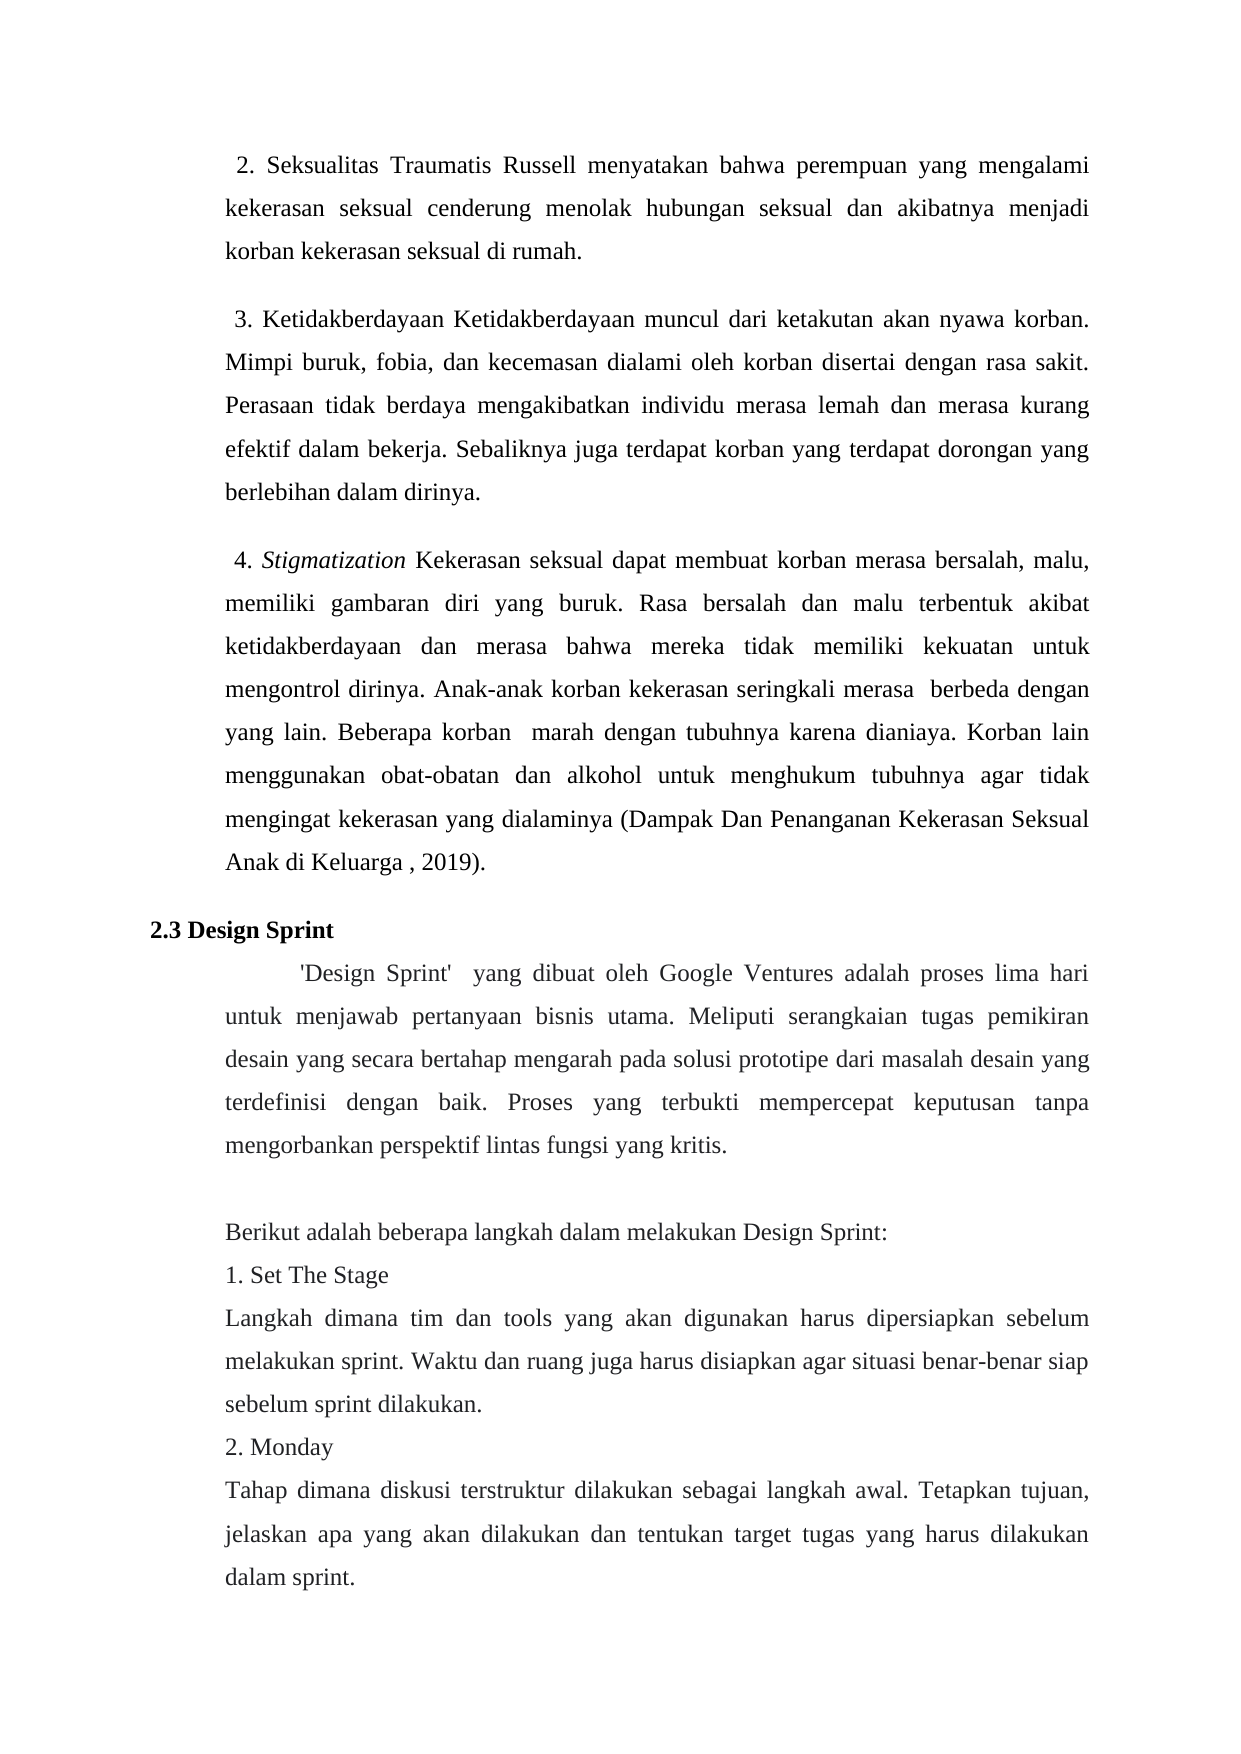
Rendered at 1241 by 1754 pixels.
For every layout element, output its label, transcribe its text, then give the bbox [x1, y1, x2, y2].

text 4. Stigmatization Kekerasan seksual dapat membuat korban merasa bersalah, malu, memiliki gambaran diri yang buruk. Rasa bersalah dan malu terbentuk akibat ketidakberdayaan dan merasa bahwa mereka tidak memiliki kekuatan untuk mengontrol dirinya. Anak-anak korban kekerasan seringkali merasa berbeda dengan yang lain. Beberapa korban marah dengan tubuhnya karena dianiaya. Korban lain menggunakan obat-obatan dan alkohol untuk menghukum tubuhnya agar tidak mengingat kekerasan yang dialaminya (Dampak Dan Penanganan Kekerasan Seksual Anak di Keluarga , 2019). [225, 545, 1090, 876]
text Tahap dimana diskusi terstruktur dilakukan sebagai langkah awal. Tetapkan tujuan, jelaskan apa yang akan dilakukan dan tentukan target tugas yang harus dilakukan dalam sprint. [225, 1476, 1090, 1591]
text 1. Set The Stage [225, 1260, 1090, 1289]
text 3. Ketidakberdayaan Ketidakberdayaan muncul dari ketakutan akan nyawa korban. Mimpi buruk, fobia, dan kecemasan dialami oleh korban disertai dengan rasa sakit. Perasaan tidak berdaya mengakibatkan individu merasa lemah dan merasa kurang efektif dalam bekerja. Sebaliknya juga terdapat korban yang terdapat dorongan yang berlebihan dalam dirinya. [225, 304, 1090, 506]
text 'Design Sprint' yang dibuat oleh Google Ventures adalah proses lima hari untuk menjawab pertanyaan bisnis utama. Meliputi serangkaian tugas pemikiran desain yang secara bertahap mengarah pada solusi prototipe dari masalah desain yang terdefinisi dengan baik. Proses yang terbukti mempercepat keputusan tanpa mengorbankan perspektif lintas fungsi yang kritis. [225, 958, 1090, 1159]
text 2. Monday [225, 1432, 1090, 1461]
text 2. Seksualitas Traumatis Russell menyatakan bahwa perempuan yang mengalami kekerasan seksual cenderung menolak hubungan seksual dan akibatnya menjadi korban kekerasan seksual di rumah. [225, 150, 1090, 265]
text Langkah dimana tim dan tools yang akan digunakan harus dipersiapkan sebelum melakukan sprint. Waktu dan ruang juga harus disiapkan agar situasi benar-benar siap sebelum sprint dilakukan. [225, 1303, 1090, 1418]
text Berikut adalah beberapa langkah dalam melakukan Design Sprint: [225, 1217, 1090, 1246]
subtitle 2.3 Design Sprint [150, 915, 1090, 944]
